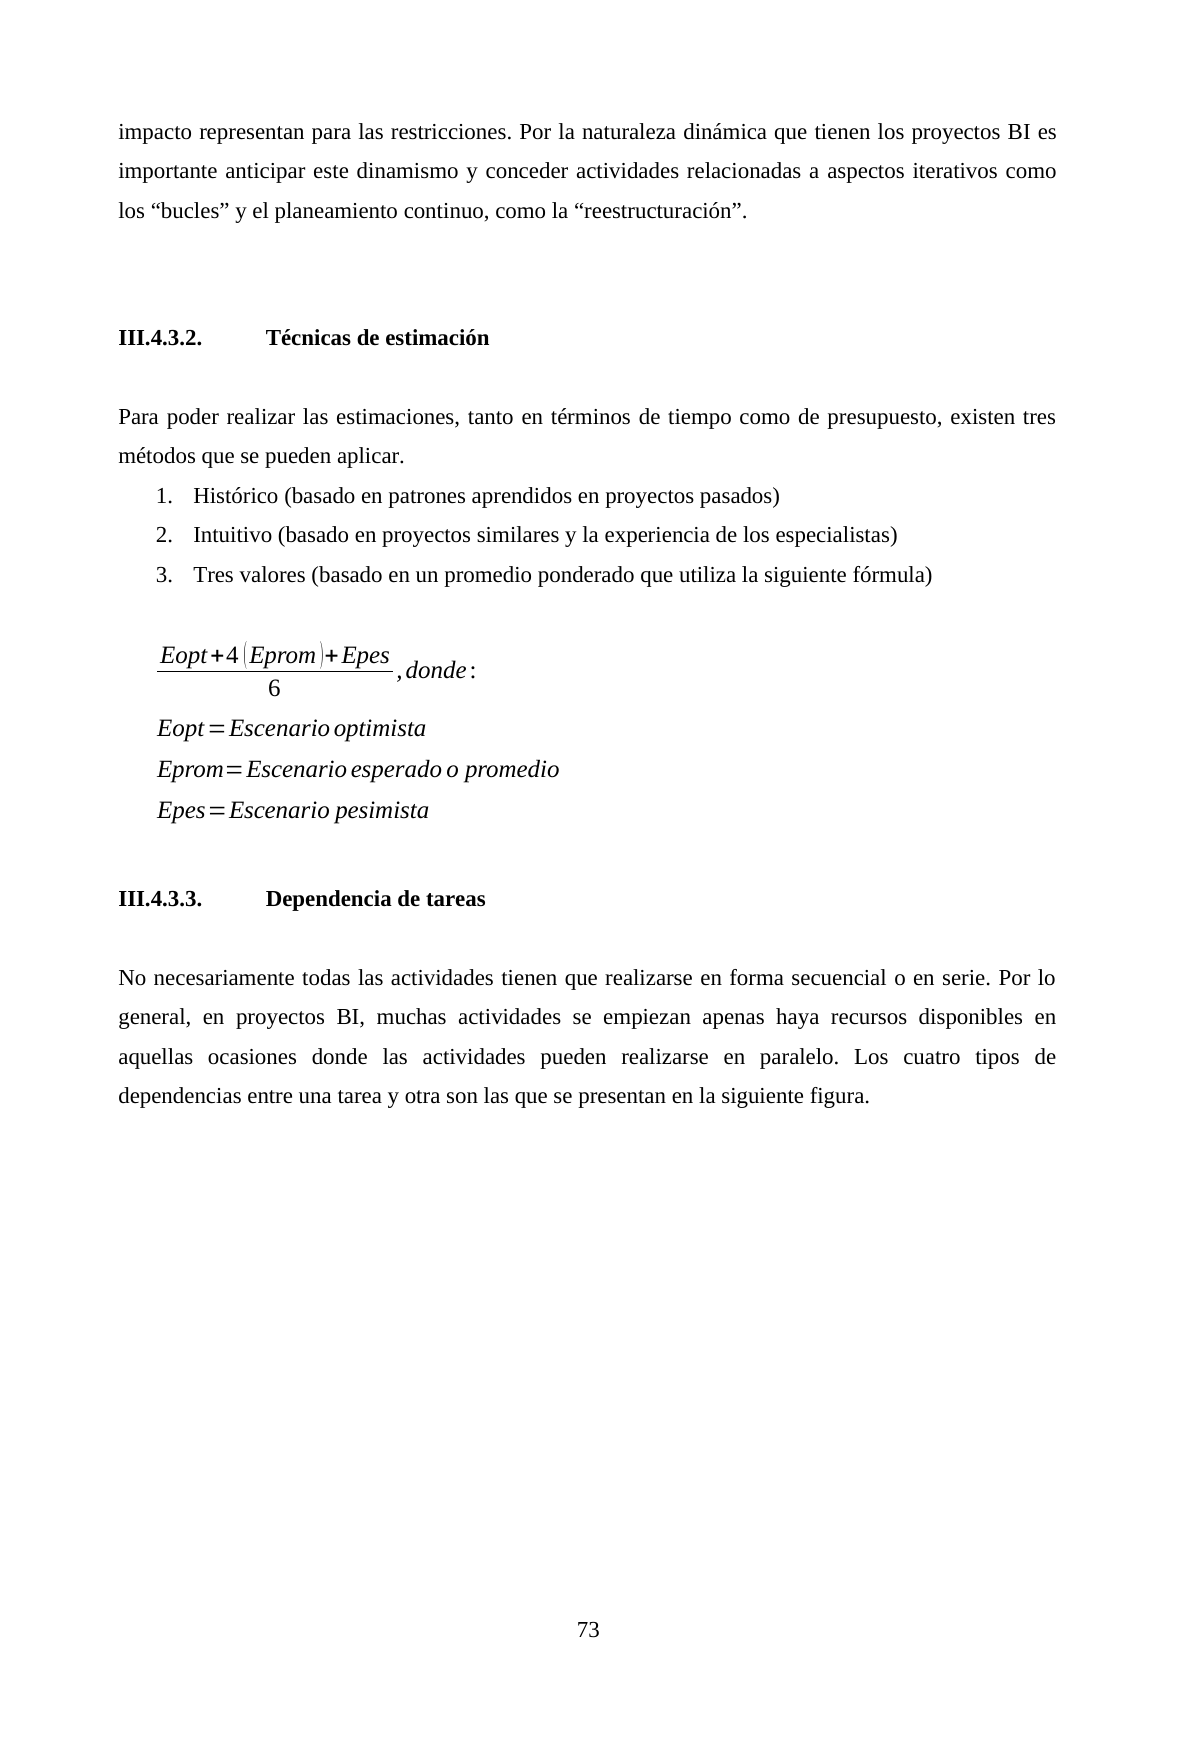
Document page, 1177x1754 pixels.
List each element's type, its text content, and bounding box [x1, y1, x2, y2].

subtitle Dependencia de tareas [118, 885, 1058, 911]
list Tres valores (basado en un promedio ponderado que utiliza la siguiente fórmula) [156, 561, 1058, 587]
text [118, 118, 1058, 223]
list Histórico (basado en patrones aprendidos en proyectos pasados) [156, 482, 1058, 508]
subtitle Técnicas de estimación [118, 324, 1058, 350]
text Para poder realizar las estimaciones, tanto en términos de tiempo como de presupuesto, existen tres métodos que se pueden aplicar. [118, 403, 1058, 469]
text No necesariamente todas las actividades tienen que realizarse en forma secuencial o en serie. Por lo general, en proyectos BI, muchas actividades se empiezan apenas haya recursos disponibles en aquellas ocasiones donde las actividades pueden realizarse en paralelo. Los cuatro tipos de dependencias entre una tarea y otra son las que se presentan en la siguiente figura. [118, 964, 1058, 1108]
list Intuitivo (basado en proyectos similares y la experiencia de los especialistas) [156, 521, 1058, 548]
